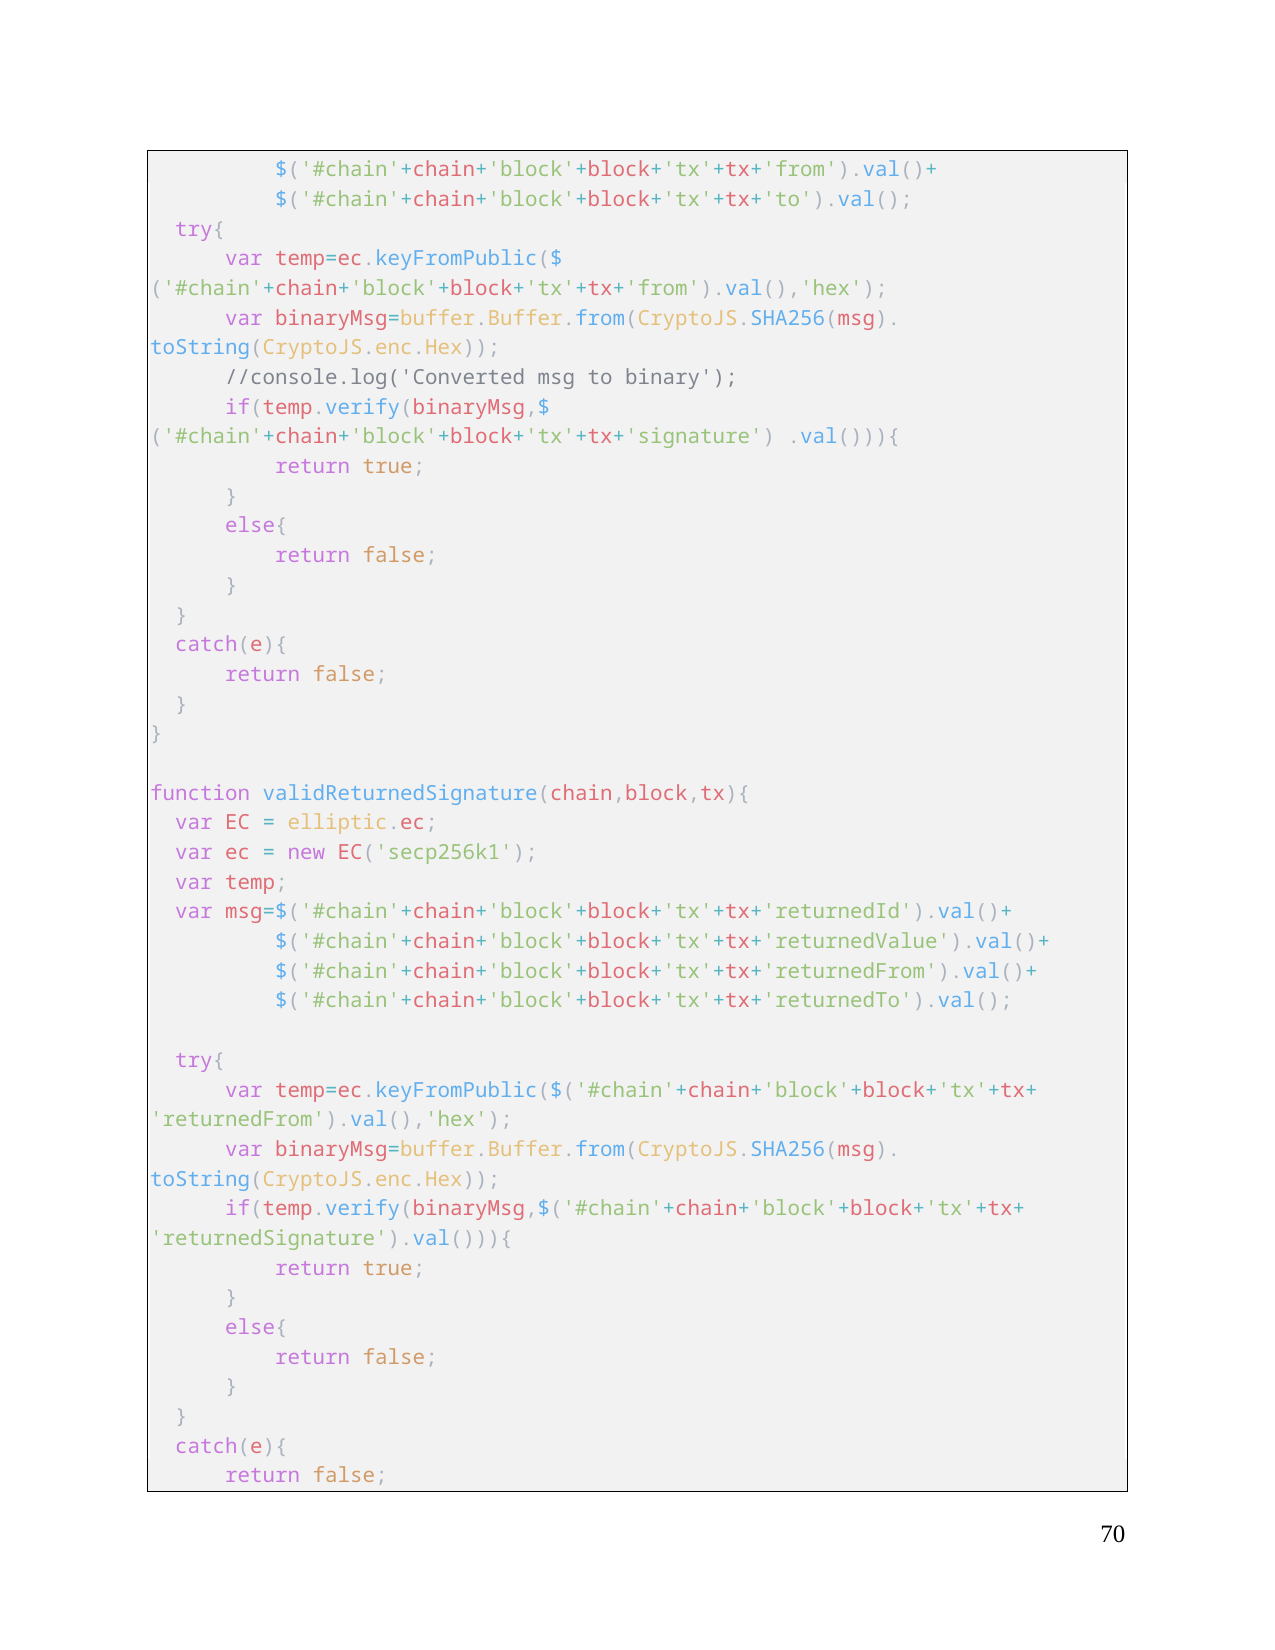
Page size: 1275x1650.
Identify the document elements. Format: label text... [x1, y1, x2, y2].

text return false; [148, 1456, 1127, 1491]
text return true; [150, 450, 1125, 480]
text return false; [150, 658, 1125, 687]
text var temp=ec.keyFromPublic($('#chain'+chain+'block'+block+'tx'+tx+ 'returnedFrom').val(),'hex'); [150, 1073, 1125, 1133]
text $('#chain'+chain+'block'+block+'tx'+tx+'from').val()+ [148, 151, 1127, 183]
text function validReturnedSignature(chain,block,tx){ [150, 777, 1125, 806]
text } [150, 1400, 1125, 1430]
text return false; [150, 539, 1125, 569]
text var temp; [150, 866, 1125, 895]
text $('#chain'+chain+'block'+block+'tx'+tx+'returnedValue').val()+ [150, 925, 1125, 955]
text else{ [150, 509, 1125, 539]
text } [150, 480, 1125, 509]
text } [150, 1370, 1125, 1400]
text var msg=$('#chain'+chain+'block'+block+'tx'+tx+'returnedId').val()+ [150, 895, 1125, 925]
text else{ [150, 1311, 1125, 1341]
text try{ [150, 212, 1125, 242]
text catch(e){ [150, 1430, 1125, 1456]
text $('#chain'+chain+'block'+block+'tx'+tx+'to').val(); [150, 183, 1125, 212]
text var ec = new EC('secp256k1'); [150, 836, 1125, 866]
text catch(e){ [150, 628, 1125, 658]
text if(temp.verify(binaryMsg,$('#chain'+chain+'block'+block+'tx'+tx+'signature') .val())){ [150, 391, 1125, 450]
text var EC = elliptic.ec; [150, 806, 1125, 836]
text $('#chain'+chain+'block'+block+'tx'+tx+'returnedFrom').val()+ [150, 955, 1125, 984]
text var binaryMsg=buffer.Buffer.from(CryptoJS.SHA256(msg). toString(CryptoJS.enc.Hex)); [150, 302, 1125, 361]
text var binaryMsg=buffer.Buffer.from(CryptoJS.SHA256(msg). toString(CryptoJS.enc.Hex)); [150, 1133, 1125, 1192]
text $('#chain'+chain+'block'+block+'tx'+tx+'returnedTo').val(); [150, 984, 1125, 1014]
text return false; [150, 1341, 1125, 1370]
text //console.log('Converted msg to binary'); [150, 361, 1125, 391]
text } [150, 687, 1125, 717]
text return true; [150, 1252, 1125, 1281]
text } [150, 569, 1125, 598]
text var temp=ec.keyFromPublic($('#chain'+chain+'block'+block+'tx'+tx+'from').val(),'hex'); [150, 242, 1125, 302]
text } [150, 717, 1125, 747]
text try{ [150, 1044, 1125, 1073]
text } [150, 1281, 1125, 1311]
text if(temp.verify(binaryMsg,$('#chain'+chain+'block'+block+'tx'+tx+ 'returnedSignature').val())){ [150, 1192, 1125, 1252]
text } [150, 598, 1125, 628]
